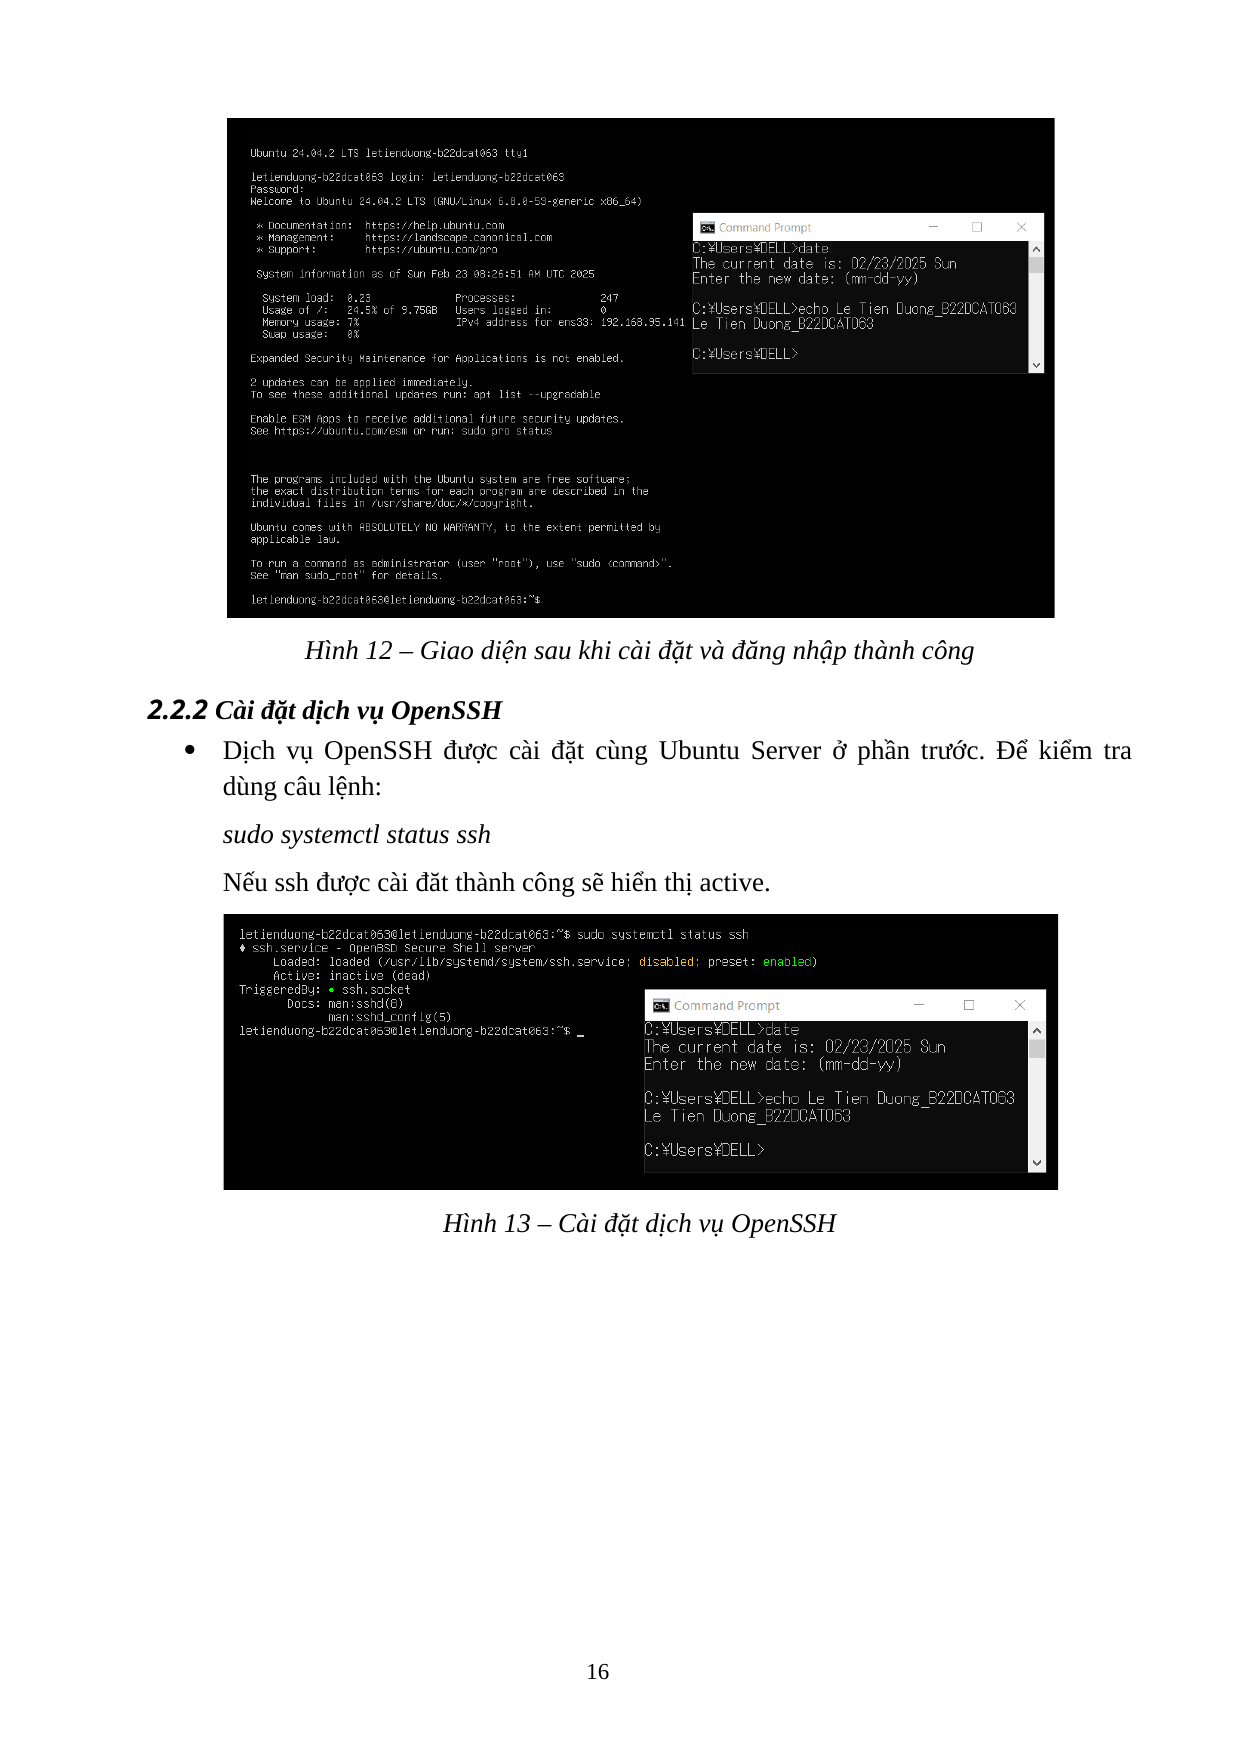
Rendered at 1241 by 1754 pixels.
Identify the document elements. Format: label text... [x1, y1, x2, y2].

text – Giao diện sau khi cài đặt và đăng nhập thành công [148, 634, 1134, 665]
text – Cài đặt dịch vụ OpenSSH [148, 1207, 1134, 1238]
text Cài đặt dịch vụ OpenSSH [148, 690, 1134, 727]
picture [223, 914, 1059, 1190]
list Dịch vụ OpenSSH được cài đặt cùng Ubuntu Server ở phần trước. Để kiểm tra dùng câu lệnh: [185, 734, 1134, 801]
text Nếu ssh được cài đăt thành công sẽ hiển thị active. [223, 867, 1134, 898]
text sudo systemctl status ssh [223, 818, 1134, 849]
picture [227, 118, 1055, 618]
